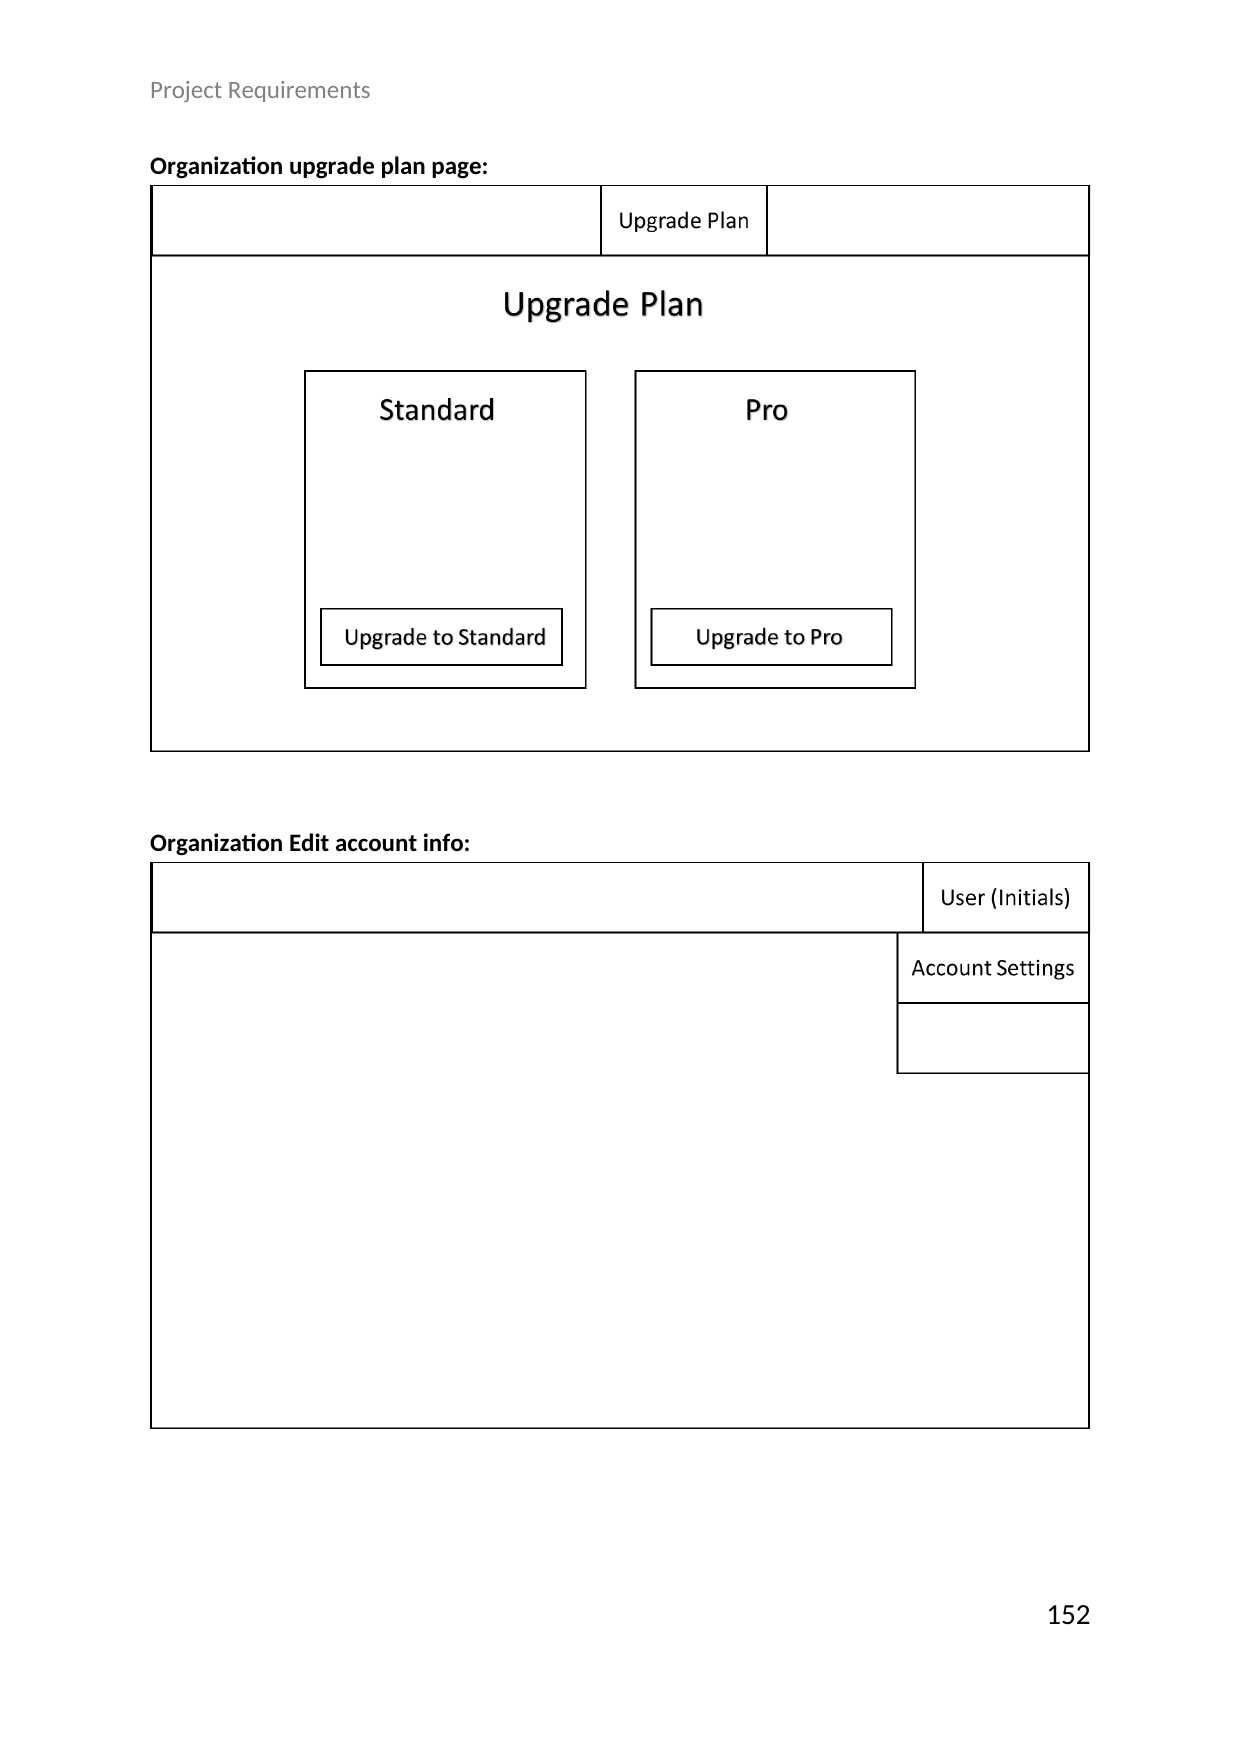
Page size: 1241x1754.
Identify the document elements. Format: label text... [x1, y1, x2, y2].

picture [150, 185, 1091, 752]
picture [150, 862, 1091, 1429]
text Organization Edit account info: [150, 827, 1090, 857]
text Organization upgrade plan page: [150, 150, 1090, 181]
